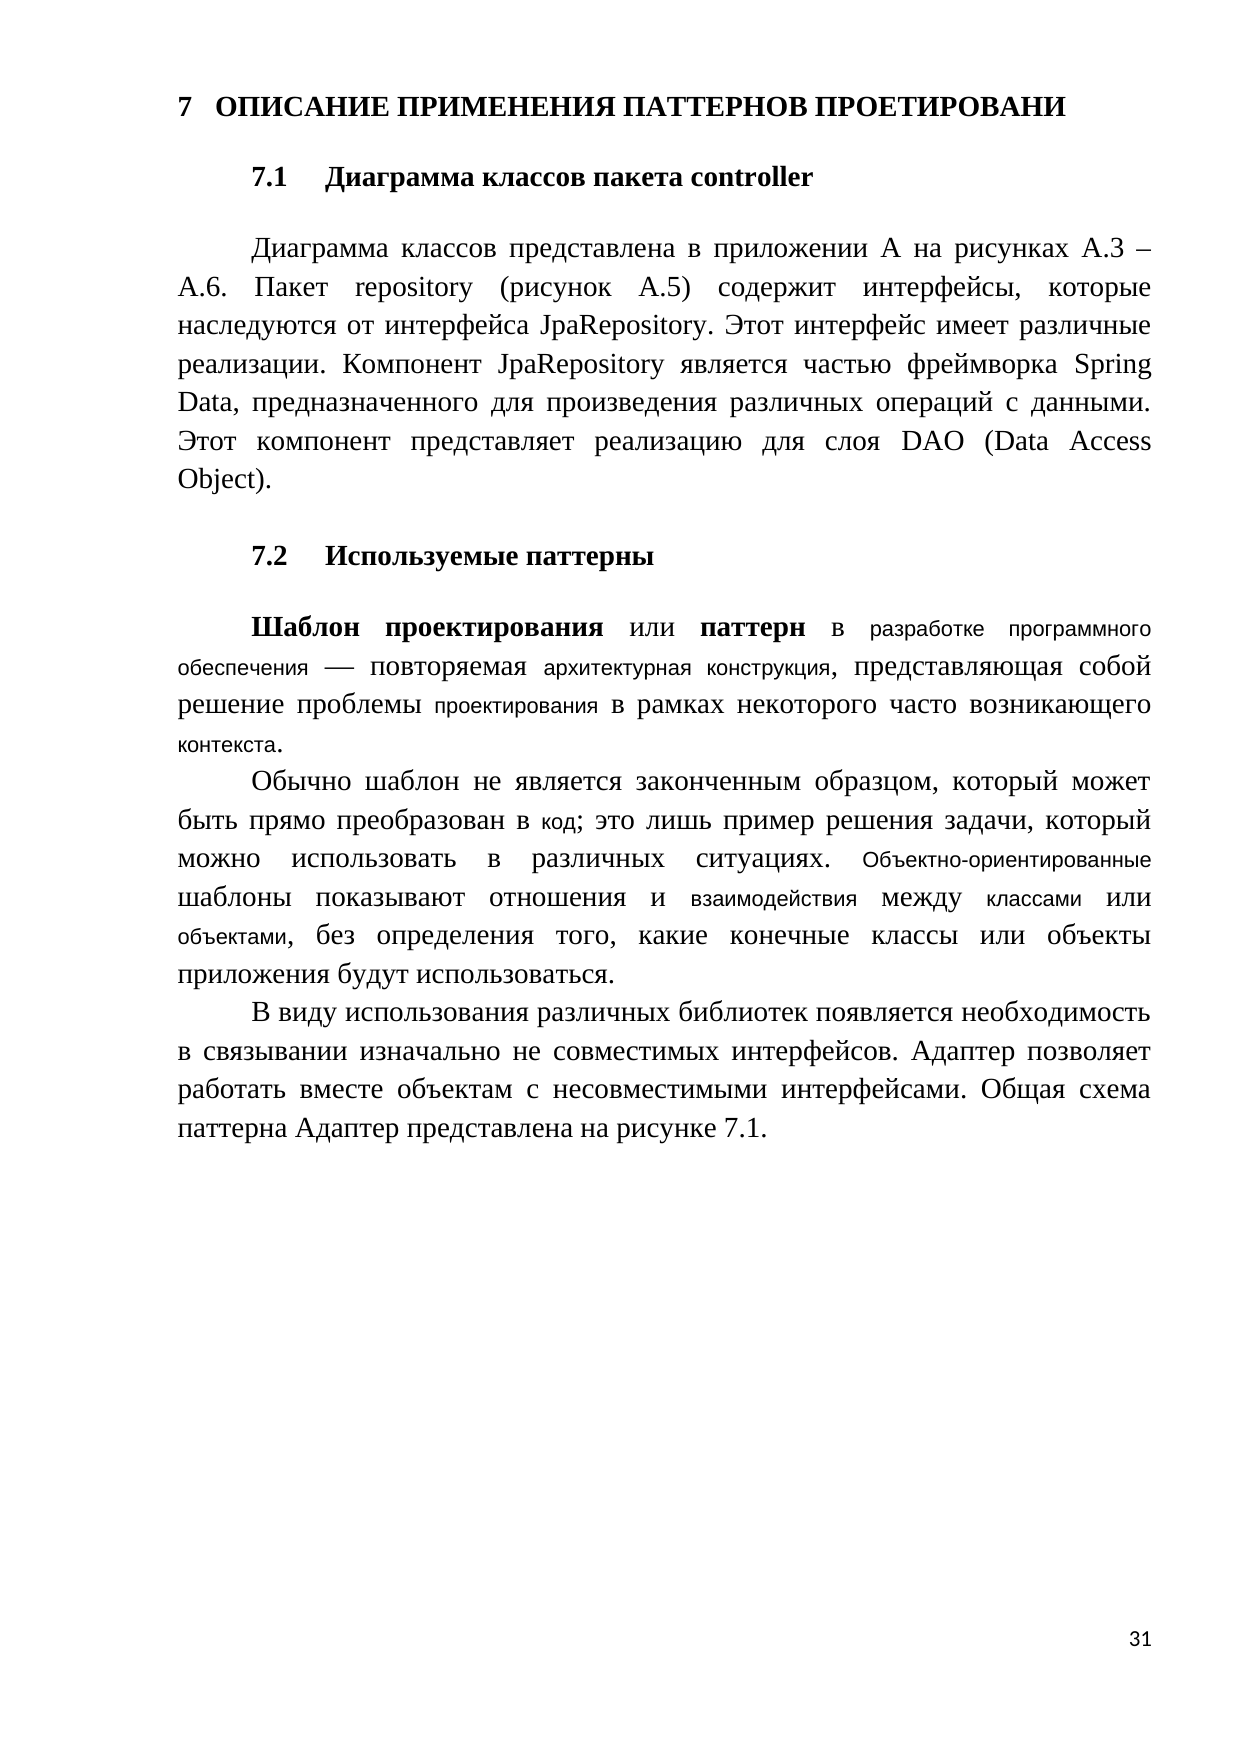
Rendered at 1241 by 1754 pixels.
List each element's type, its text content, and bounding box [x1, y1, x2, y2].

text Шаблон проектирования или паттерн в разработке программного обеспечения — повторяемая архитектурная конструкция, представляющая собой решение проблемы проектирования в рамках некоторого часто возникающего контекста. [177, 609, 1152, 758]
text Диаграмма классов представлена в приложении А на рисунках А.3 – А.6. Пакет repository (рисунок А.5) содержит интерфейсы, которые наследуются от интерфейса JpaRepository. Этот интерфейс имеет различные реализации. Компонент JpaRepository является частью фреймворка Spring Data, предназначенного для произведения различных операций с данными. Этот компонент представляет реализацию для слоя DAO (Data Access Object). [177, 230, 1152, 495]
subtitle Диаграмма классов пакета controller [177, 159, 1152, 193]
subtitle ОПИСАНИЕ ПРИМЕНЕНИЯ ПАТТЕРНОВ ПРОЕТИРОВАНИ [177, 89, 1152, 122]
subtitle Используемые паттерны [177, 538, 1152, 572]
text Обычно шаблон не является законченным образцом, который может быть прямо преобразован в код; это лишь пример решения задачи, который можно использовать в различных ситуациях. Объектно-ориентированные шаблоны показывают отношения и взаимодействия между классами или объектами, без определения того, какие конечные классы или объекты приложения будут использоваться. [177, 763, 1152, 989]
text В виду использования различных библиотек появляется необходимость в связывании изначально не совместимых интерфейсов. Адаптер позволяет работать вместе объектам с несовместимыми интерфейсами. Общая схема паттерна Адаптер представлена на рисунке 7.1. [177, 994, 1152, 1144]
